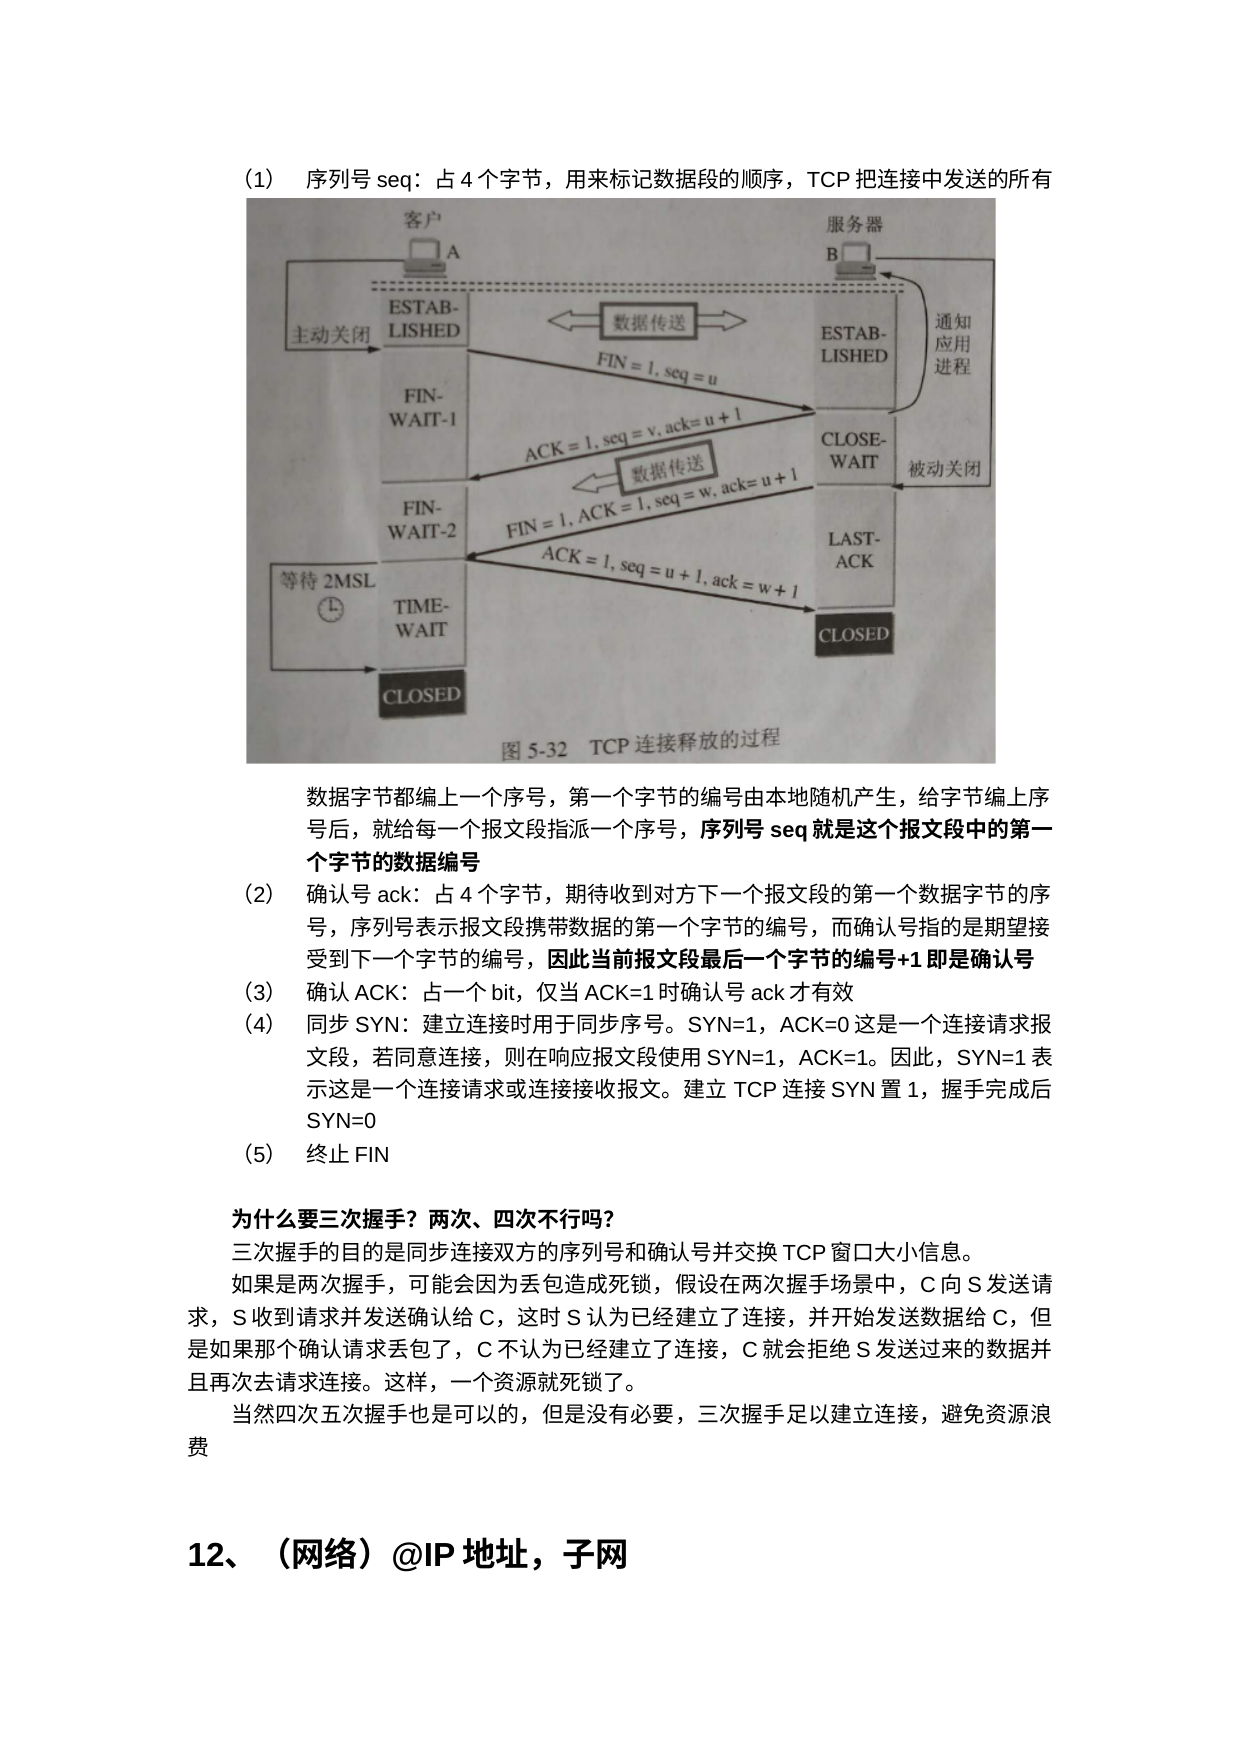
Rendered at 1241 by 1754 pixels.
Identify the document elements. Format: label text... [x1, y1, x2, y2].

list 确认ACK：占一个bit，仅当ACK=1时确认号ack才有效 [231, 974, 1053, 1007]
list 同步SYN：建立连接时用于同步序号。SYN=1，ACK=0这是一个连接请求报文段，若同意连接，则在响应报文段使用SYN=1，ACK=1。因此，SYN=1表示这是一个连接请求或连接接收报文。建立TCP连接SYN置1，握手完成后SYN=0 [231, 1007, 1053, 1137]
text 如果是两次握手，可能会因为丢包造成死锁，假设在两次握手场景中，C向S发送请求，S收到请求并发送确认给C，这时S认为已经建立了连接，并开始发送数据给C，但是如果那个确认请求丢包了，C不认为已经建立了连接，C就会拒绝S发送过来的数据并且再次去请求连接。这样，一个资源就死锁了。 [187, 1267, 1053, 1397]
text 三次握手的目的是同步连接双方的序列号和确认号并交换TCP窗口大小信息。 [187, 1234, 1053, 1267]
text 当然四次五次握手也是可以的，但是没有必要，三次握手足以建立连接，避免资源浪费 [187, 1397, 1053, 1462]
text 为什么要三次握手？两次、四次不行吗？ [187, 1202, 1053, 1234]
subtitle 12、（网络）@IP地址，子网 [187, 1519, 1053, 1584]
list 终止FIN [231, 1137, 1053, 1169]
list 确认号ack：占4个字节，期待收到对方下一个报文段的第一个数据字节的序号，序列号表示报文段携带数据的第一个字节的编号，而确认号指的是期望接受到下一个字节的编号，因此当前报文段最后一个字节的编号+1即是确认号 [231, 877, 1053, 974]
picture [244, 198, 996, 765]
